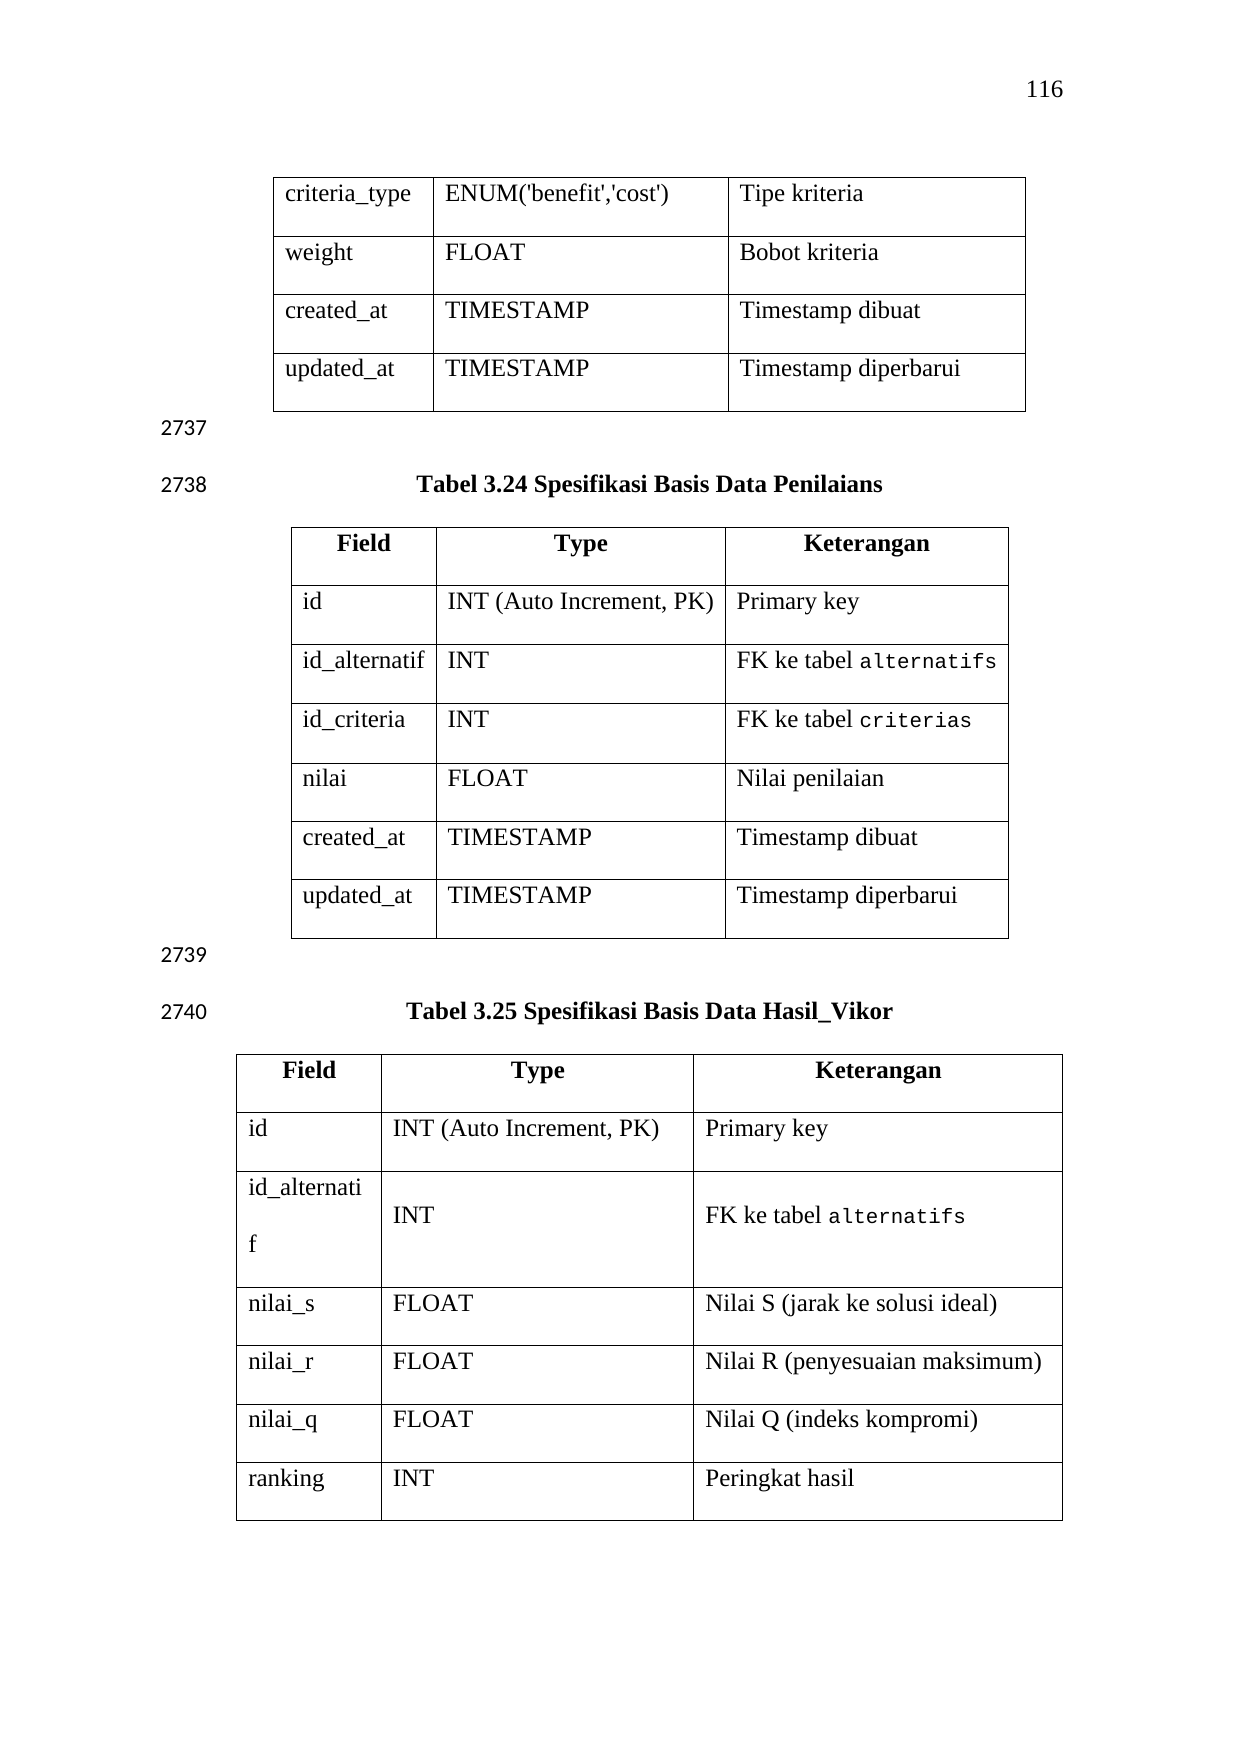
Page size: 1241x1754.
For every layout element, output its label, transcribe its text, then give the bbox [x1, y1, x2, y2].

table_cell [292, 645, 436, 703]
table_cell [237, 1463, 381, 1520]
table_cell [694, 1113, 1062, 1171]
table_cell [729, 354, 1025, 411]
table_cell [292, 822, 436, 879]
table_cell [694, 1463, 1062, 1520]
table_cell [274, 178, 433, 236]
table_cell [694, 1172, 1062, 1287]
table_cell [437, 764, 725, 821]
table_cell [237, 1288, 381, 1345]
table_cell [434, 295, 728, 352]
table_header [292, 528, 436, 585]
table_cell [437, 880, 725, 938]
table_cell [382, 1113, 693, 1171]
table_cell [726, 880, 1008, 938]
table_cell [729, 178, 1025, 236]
text Tabel 3.24 Spesifikasi Basis Data Penilaians [236, 469, 1063, 498]
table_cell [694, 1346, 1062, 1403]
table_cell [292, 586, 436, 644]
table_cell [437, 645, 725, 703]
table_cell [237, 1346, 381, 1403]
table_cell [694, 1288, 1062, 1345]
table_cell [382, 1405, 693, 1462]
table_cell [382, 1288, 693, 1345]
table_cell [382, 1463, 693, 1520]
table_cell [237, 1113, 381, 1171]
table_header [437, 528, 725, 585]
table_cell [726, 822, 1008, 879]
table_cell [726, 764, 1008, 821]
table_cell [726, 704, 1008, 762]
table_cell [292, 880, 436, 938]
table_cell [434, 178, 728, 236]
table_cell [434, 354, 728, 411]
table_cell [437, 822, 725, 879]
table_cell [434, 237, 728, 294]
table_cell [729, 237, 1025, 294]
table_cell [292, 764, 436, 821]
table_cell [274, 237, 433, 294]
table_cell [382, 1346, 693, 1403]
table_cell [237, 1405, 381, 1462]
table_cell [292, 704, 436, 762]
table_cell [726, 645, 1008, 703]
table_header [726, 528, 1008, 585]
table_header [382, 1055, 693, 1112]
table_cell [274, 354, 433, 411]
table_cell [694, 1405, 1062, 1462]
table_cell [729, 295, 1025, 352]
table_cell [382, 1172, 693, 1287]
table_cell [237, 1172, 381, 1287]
text Tabel 3.25 Spesifikasi Basis Data Hasil_Vikor [236, 996, 1063, 1025]
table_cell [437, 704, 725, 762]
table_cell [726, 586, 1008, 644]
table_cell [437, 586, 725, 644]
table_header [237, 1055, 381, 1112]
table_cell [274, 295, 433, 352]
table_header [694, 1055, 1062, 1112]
